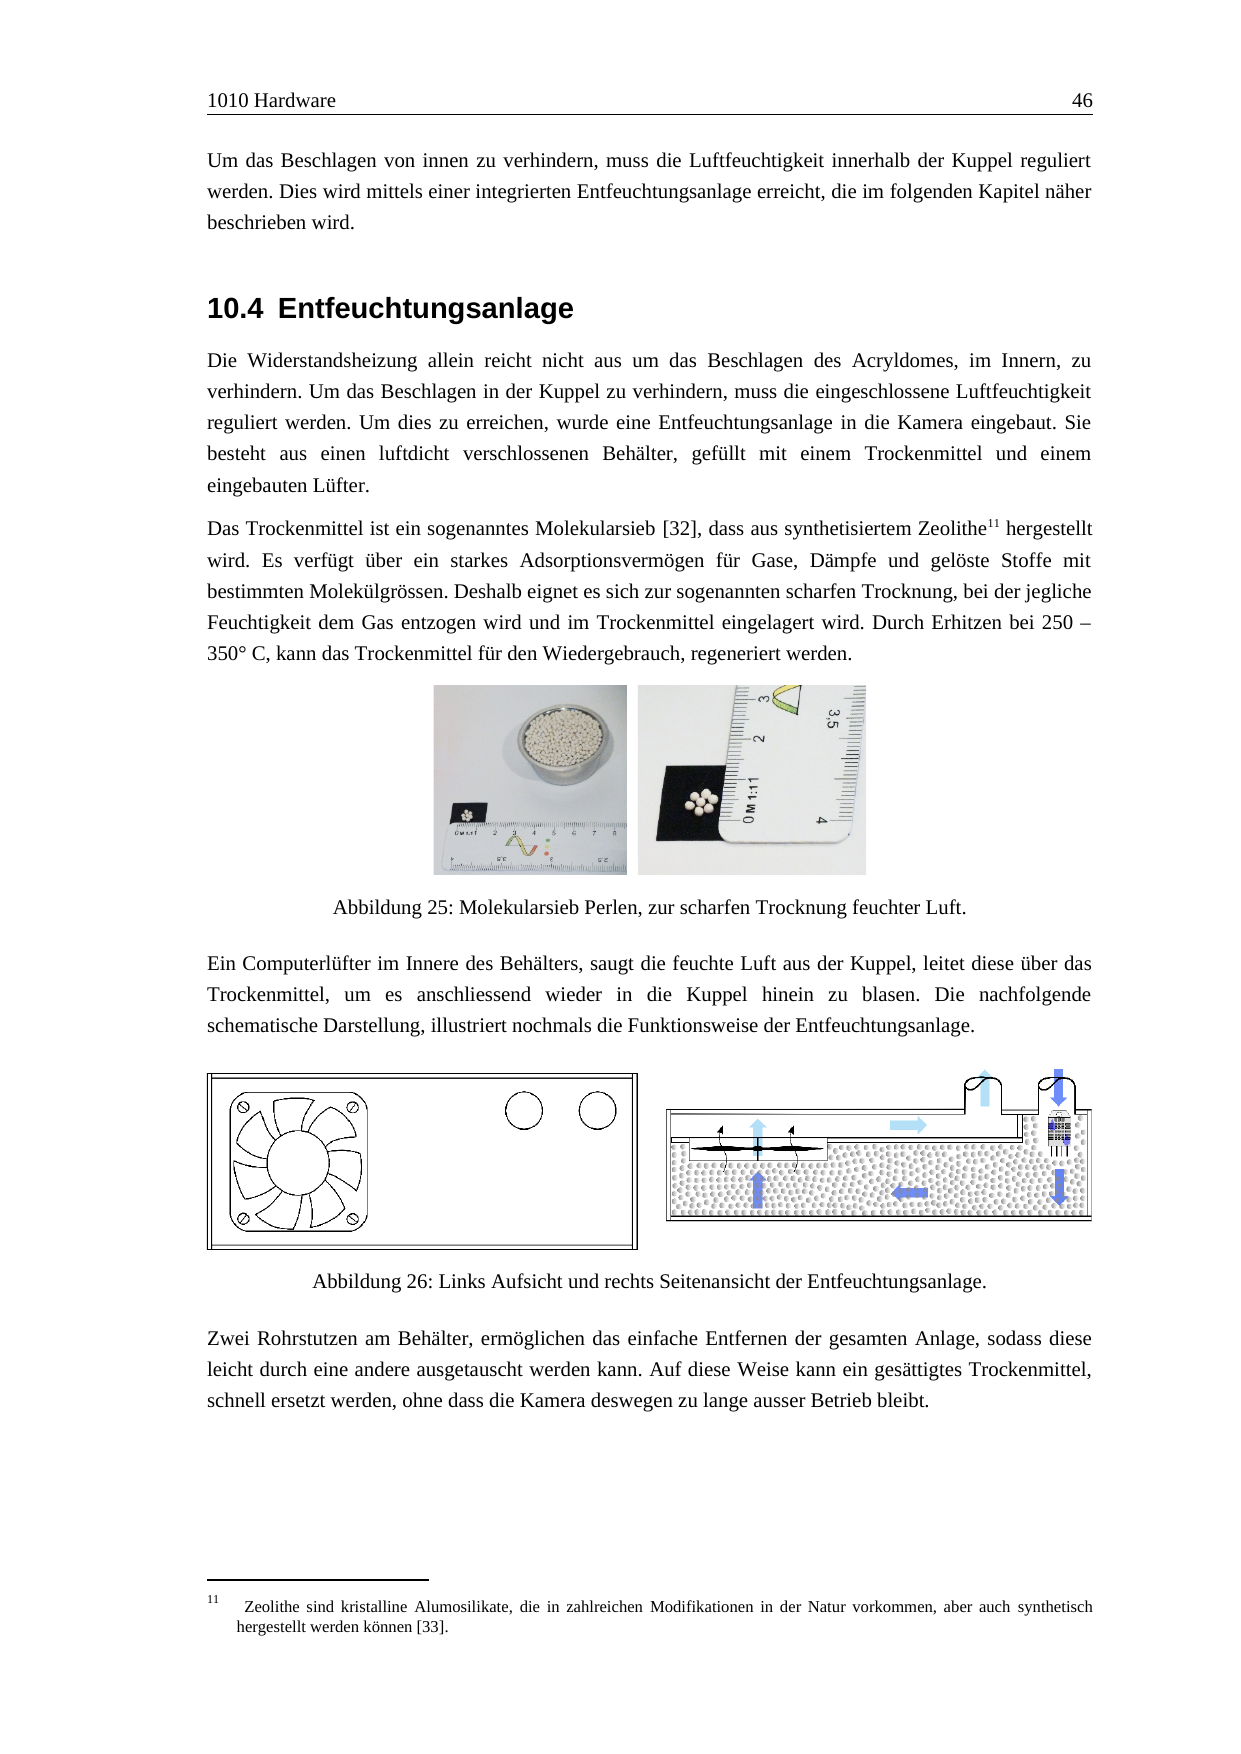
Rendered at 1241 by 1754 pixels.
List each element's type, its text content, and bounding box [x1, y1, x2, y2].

text Abbildung 26: Links Aufsicht und rechts Seitenansicht der Entfeuchtungsanlage. [207, 1269, 1093, 1293]
text Das Trockenmittel ist ein sogenanntes Molekularsieb [32], dass aus synthetisiertem Zeolithe hergestellt wird. Es verfügt über ein starkes Adsorptionsvermögen für Gase, Dämpfe und gelöste Stoffe mit bestimmten Molekülgrössen. Deshalb eignet es sich zur sogenannten scharfen Trocknung, bei der jegliche Feuchtigkeit dem Gas entzogen wird und im Trockenmittel eingelagert wird. Durch Erhitzen bei 250 – 350° C, kann das Trockenmittel für den Wiedergebrauch, regeneriert werden. [207, 516, 1093, 665]
text Ein Computerlüfter im Innere des Behälters, saugt die feuchte Luft aus der Kuppel, leitet diese über das Trockenmittel, um es anschliessend wieder in die Kuppel hinein zu blasen. Die nachfolgende schematische Darstellung, illustriert nochmals die Funktionsweise der Entfeuchtungsanlage. [207, 951, 1093, 1037]
picture [433, 685, 867, 875]
text Um das Beschlagen von innen zu verhindern, muss die Luftfeuchtigkeit innerhalb der Kuppel reguliert werden. Dies wird mittels einer integrierten Entfeuchtungsanlage erreicht, die im folgenden Kapitel näher beschrieben wird. [207, 148, 1093, 234]
subtitle Entfeuchtungsanlage [207, 291, 1093, 325]
text Zwei Rohrstutzen am Behälter, ermöglichen das einfache Entfernen der gesamten Anlage, sodass diese leicht durch eine andere ausgetauscht werden kann. Auf diese Weise kann ein gesättigtes Trockenmittel, schnell ersetzt werden, ohne dass die Kamera deswegen zu lange ausser Betrieb bleibt. [207, 1326, 1093, 1412]
picture [206, 1069, 1092, 1250]
text Die Widerstandsheizung allein reicht nicht aus um das Beschlagen des Acryldomes, im Innern, zu verhindern. Um das Beschlagen in der Kuppel zu verhindern, muss die eingeschlossene Luftfeuchtigkeit reguliert werden. Um dies zu erreichen, wurde eine Entfeuchtungsanlage in die Kamera eingebaut. Sie besteht aus einen luftdicht verschlossenen Behälter, gefüllt mit einem Trockenmittel und einem eingebauten Lüfter. [207, 347, 1093, 497]
text Abbildung 25: Molekularsieb Perlen, zur scharfen Trocknung feuchter Luft. [207, 894, 1093, 919]
